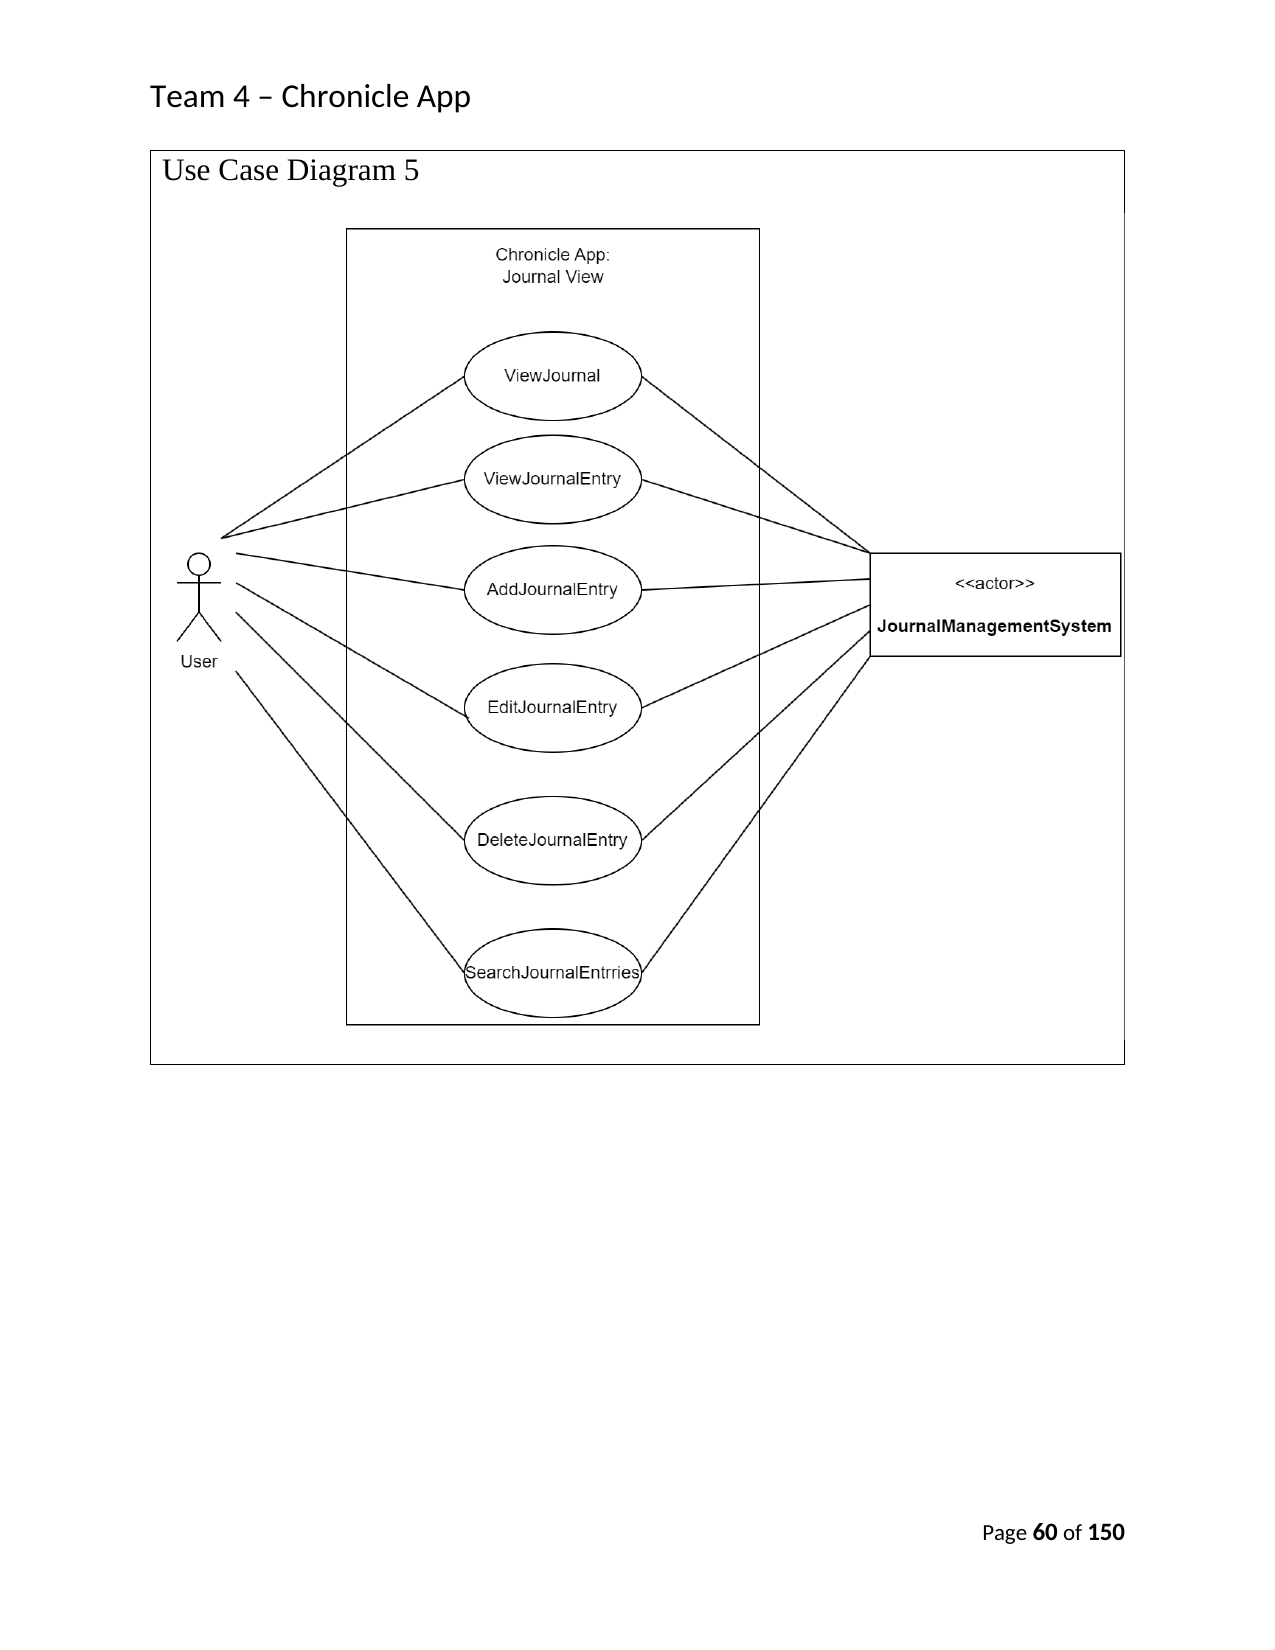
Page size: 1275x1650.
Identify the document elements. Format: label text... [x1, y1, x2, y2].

picture [161, 213, 1125, 1040]
table_header Use Case Diagram 5 [151, 151, 1124, 1064]
